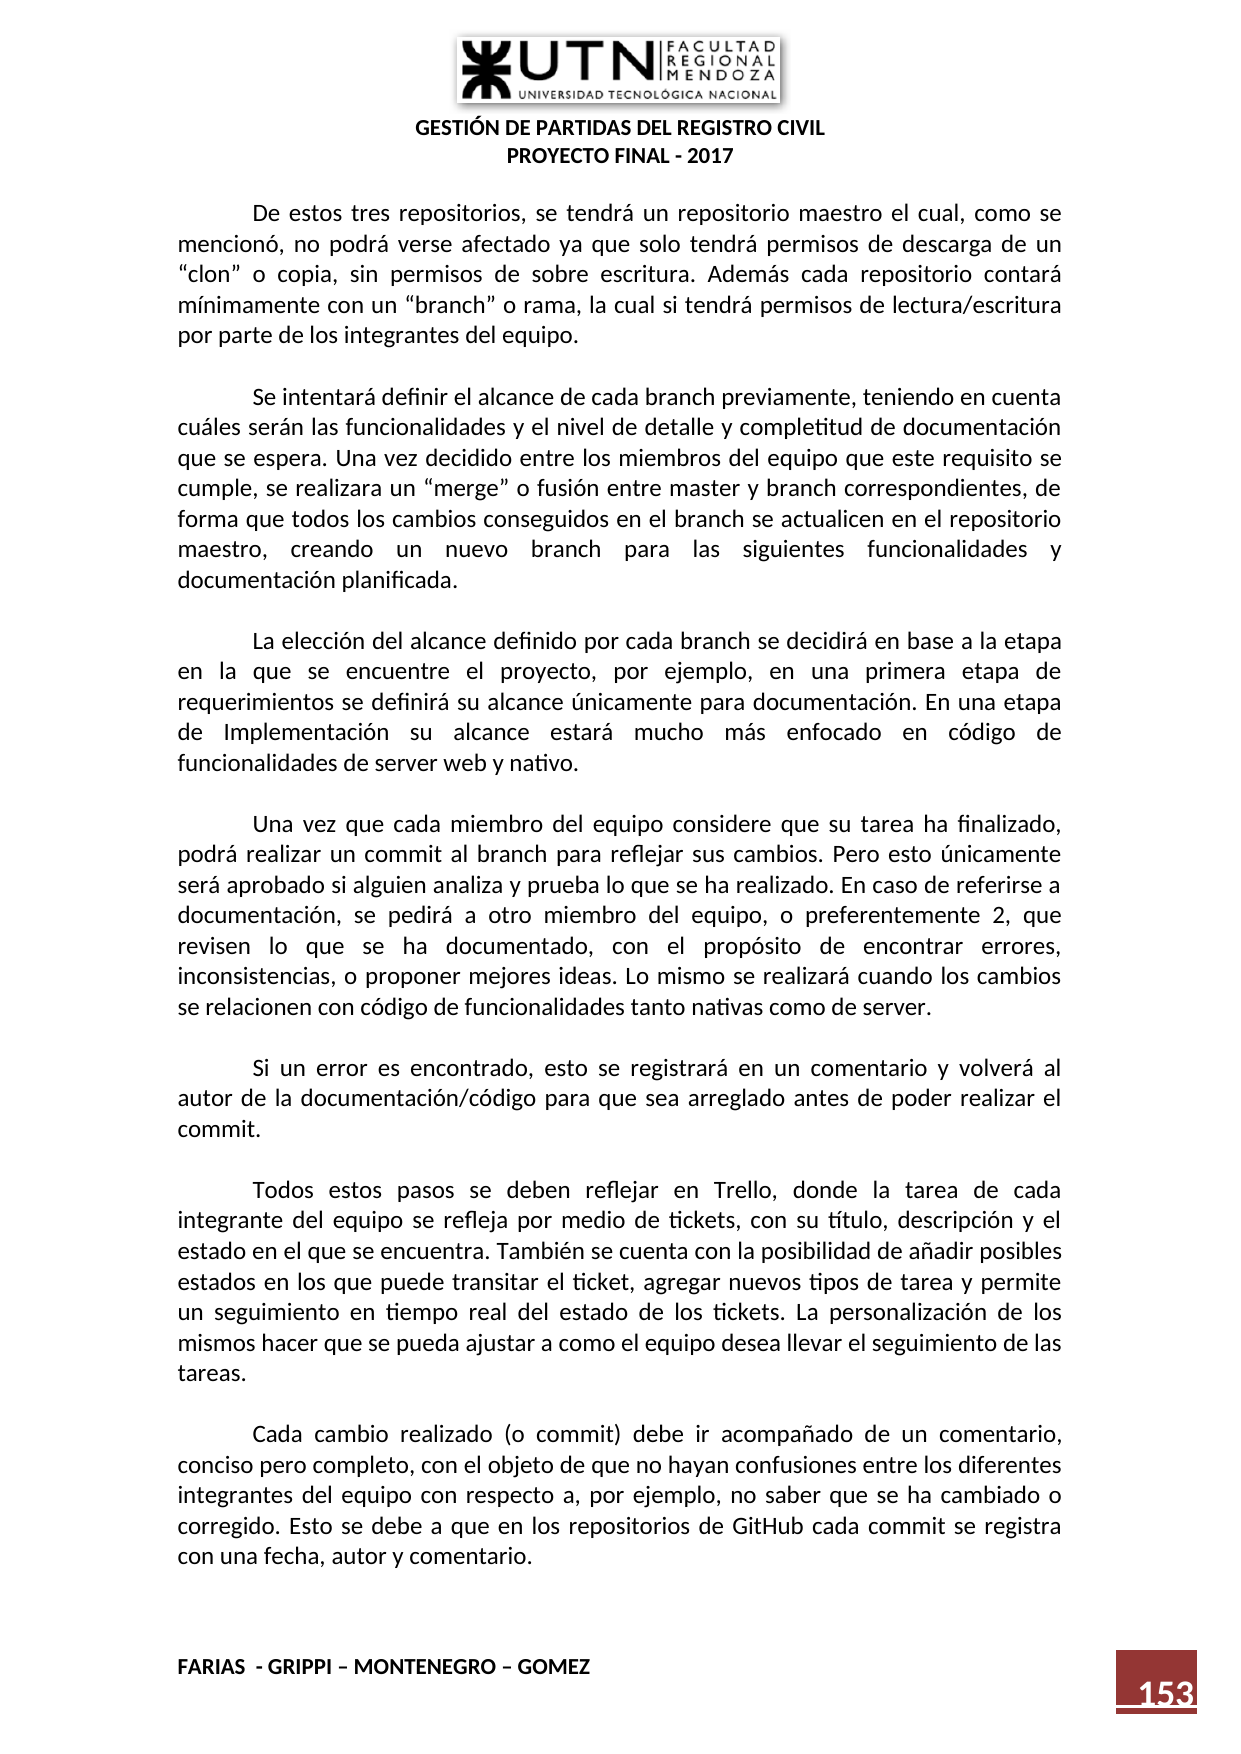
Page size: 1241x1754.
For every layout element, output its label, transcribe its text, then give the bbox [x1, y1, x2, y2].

text Una vez que cada miembro del equipo considere que su tarea ha finalizado, podrá realizar un commit al branch para reflejar sus cambios. Pero esto únicamente será aprobado si alguien analiza y prueba lo que se ha realizado. En caso de referirse a documentación, se pedirá a otro miembro del equipo, o preferentemente 2, que revisen lo que se ha documentado, con el propósito de encontrar errores, inconsistencias, o proponer mejores ideas. Lo mismo se realizará cuando los cambios se relacionen con código de funcionalidades tanto nativas como de server. [177, 808, 1063, 1022]
text De estos tres repositorios, se tendrá un repositorio maestro el cual, como se mencionó, no podrá verse afectado ya que solo tendrá permisos de descarga de un “clon” o copia, sin permisos de sobre escritura. Además cada repositorio contará mínimamente con un “branch” o rama, la cual si tendrá permisos de lectura/escritura por parte de los integrantes del equipo. [177, 197, 1063, 350]
text La elección del alcance definido por cada branch se decidirá en base a la etapa en la que se encuentre el proyecto, por ejemplo, en una primera etapa de requerimientos se definirá su alcance únicamente para documentación. En una etapa de Implementación su alcance estará mucho más enfocado en código de funcionalidades de server web y nativo. [177, 625, 1063, 777]
text Cada cambio realizado (o commit) debe ir acompañado de un comentario, conciso pero completo, con el objeto de que no hayan confusiones entre los diferentes integrantes del equipo con respecto a, por ejemplo, no saber que se ha cambiado o corregido. Esto se debe a que en los repositorios de GitHub cada commit se registra con una fecha, autor y comentario. [177, 1418, 1063, 1571]
text Todos estos pasos se deben reflejar en Trello, donde la tarea de cada integrante del equipo se refleja por medio de tickets, con su título, descripción y el estado en el que se encuentra. También se cuenta con la posibilidad de añadir posibles estados en los que puede transitar el ticket, agregar nuevos tipos de tarea y permite un seguimiento en tiempo real del estado de los tickets. La personalización de los mismos hacer que se pueda ajustar a como el equipo desea llevar el seguimiento de las tareas. [177, 1174, 1063, 1388]
text Si un error es encontrado, esto se registrará en un comentario y volverá al autor de la documentación/código para que sea arreglado antes de poder realizar el commit. [177, 1052, 1063, 1144]
picture [449, 29, 791, 114]
text Se intentará definir el alcance de cada branch previamente, teniendo en cuenta cuáles serán las funcionalidades y el nivel de detalle y completitud de documentación que se espera. Una vez decidido entre los miembros del equipo que este requisito se cumple, se realizara un “merge” o fusión entre master y branch correspondientes, de forma que todos los cambios conseguidos en el branch se actualicen en el repositorio maestro, creando un nuevo branch para las siguientes funcionalidades y documentación planificada. [177, 381, 1063, 594]
